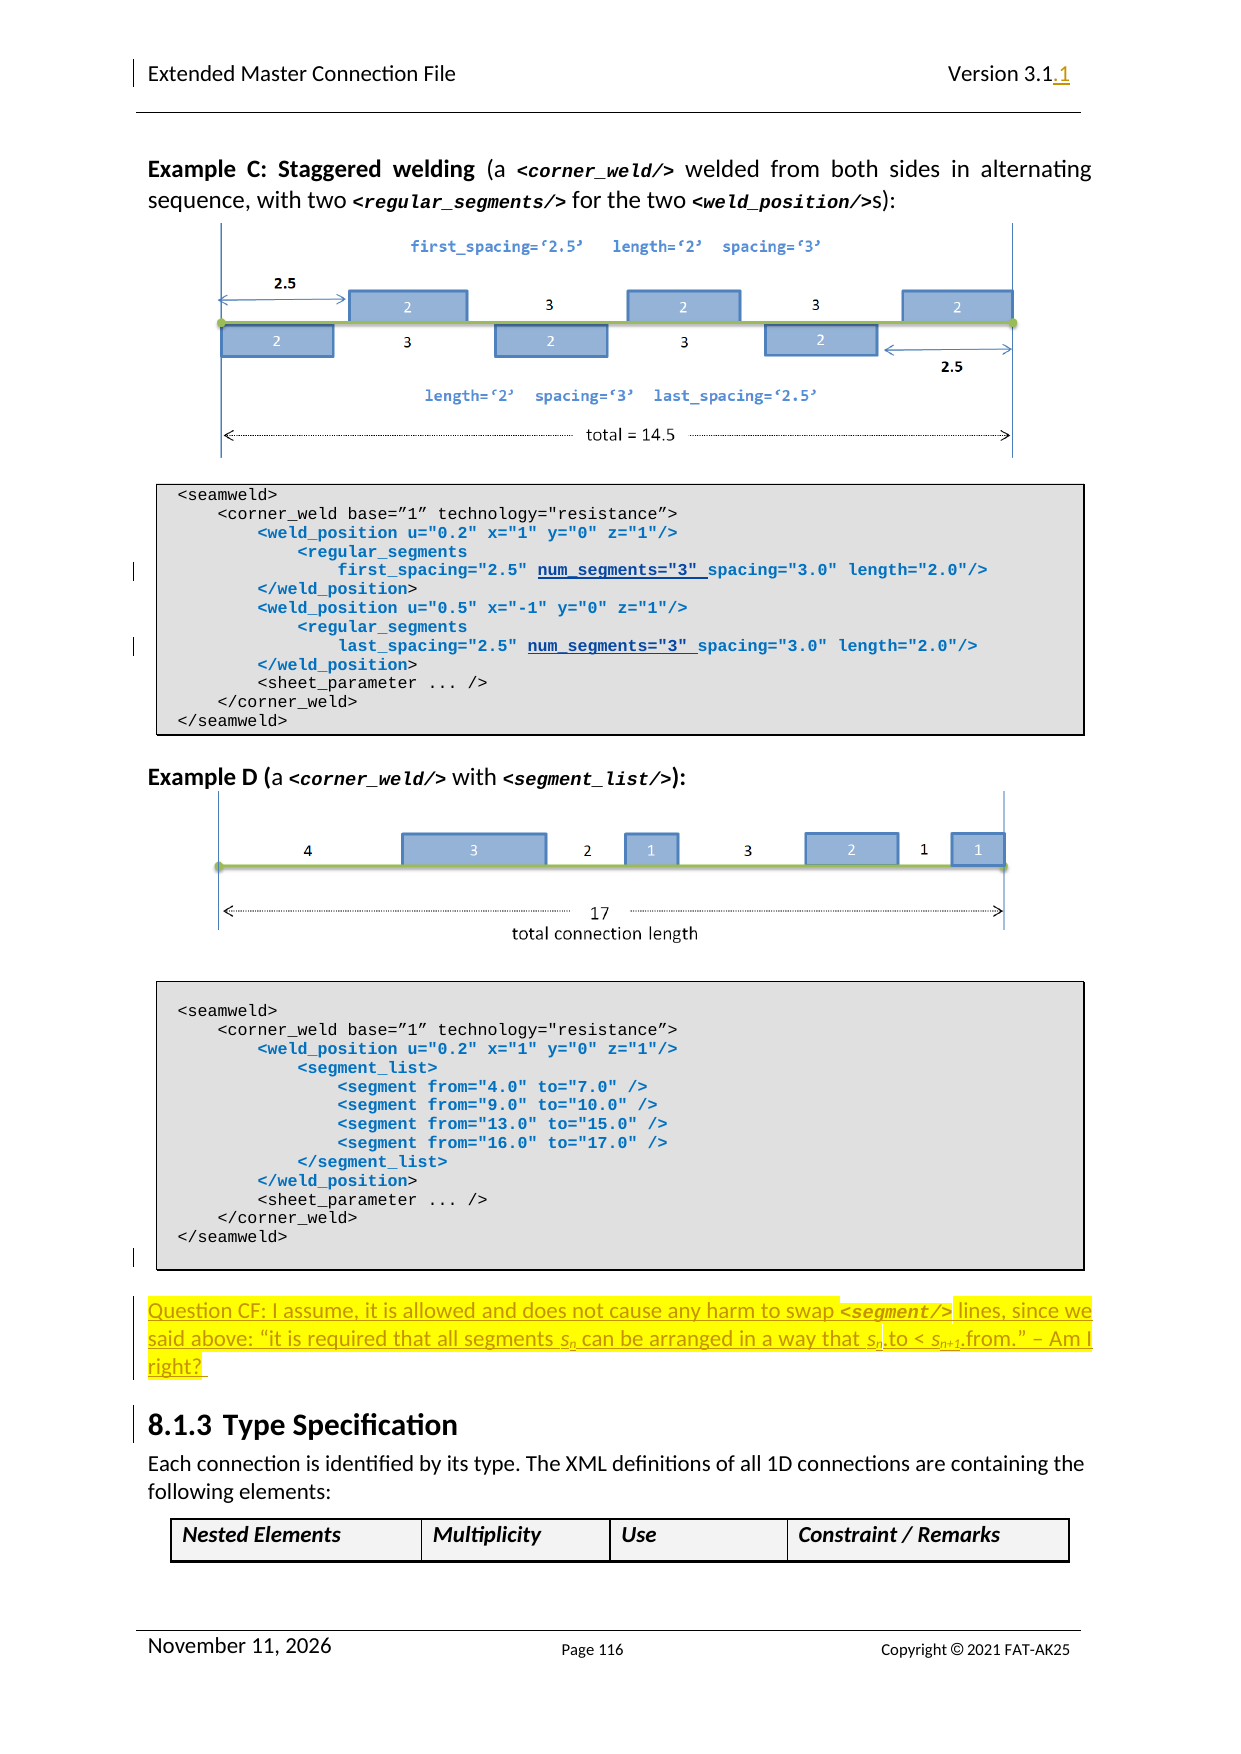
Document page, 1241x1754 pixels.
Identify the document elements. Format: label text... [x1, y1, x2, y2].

text <regular_segments [157, 615, 1083, 634]
text <seamweld> [157, 485, 1083, 502]
picture [147, 791, 1093, 956]
text </seamweld> [157, 1226, 1083, 1245]
text Example D (a <corner_weld/> with <segment_list/>): [148, 761, 1092, 791]
text <segment from="4.0" to="7.0" /> [157, 1075, 1083, 1094]
text <regular_segments [157, 540, 1083, 559]
text last_spacing="2.5" spacing="3.0" length="2.0"/> [157, 634, 1083, 653]
text Example C: Staggered welding (a <corner_weld/> welded from both sides in alternating sequence, with two <regular_segments/> for the two <weld_position/>s): [148, 154, 1092, 214]
subtitle Type Specification [148, 1405, 1092, 1443]
text first_spacing="2.5" spacing="3.0" length="2.0"/> [157, 559, 1083, 578]
text <segment_list> [157, 1056, 1083, 1075]
text </corner_weld> [157, 691, 1083, 710]
text <corner_weld base=”1” technology="resistance”> [157, 502, 1083, 521]
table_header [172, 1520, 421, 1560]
text <seamweld> [157, 999, 1083, 1018]
text <weld_position u="0.2" x="1" y="0" z="1"/> [157, 1037, 1083, 1056]
text </weld_position> [157, 1169, 1083, 1188]
text <segment from="16.0" to="17.0" /> [157, 1132, 1083, 1150]
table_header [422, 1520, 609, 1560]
text <weld_position u="0.5" x="-1" y="0" z="1"/> [157, 597, 1083, 615]
text </corner_weld> [157, 1207, 1083, 1226]
text </weld_position> [157, 653, 1083, 672]
text Each connection is identified by its type. The XML definitions of all 1D connections are containing the following elements: [148, 1449, 1092, 1505]
text <weld_position u="0.2" x="1" y="0" z="1"/> [157, 521, 1083, 540]
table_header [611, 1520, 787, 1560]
text <segment from="13.0" to="15.0" /> [157, 1113, 1083, 1132]
text <sheet_parameter ... /> [157, 1188, 1083, 1207]
text </seamweld> [157, 710, 1083, 734]
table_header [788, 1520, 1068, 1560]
text <sheet_parameter ... /> [157, 672, 1083, 691]
text <corner_weld base=”1” technology="resistance”> [157, 1018, 1083, 1037]
picture [147, 214, 1093, 459]
text </weld_position> [157, 578, 1083, 597]
text </segment_list> [157, 1150, 1083, 1169]
text <segment from="9.0" to="10.0" /> [157, 1094, 1083, 1113]
